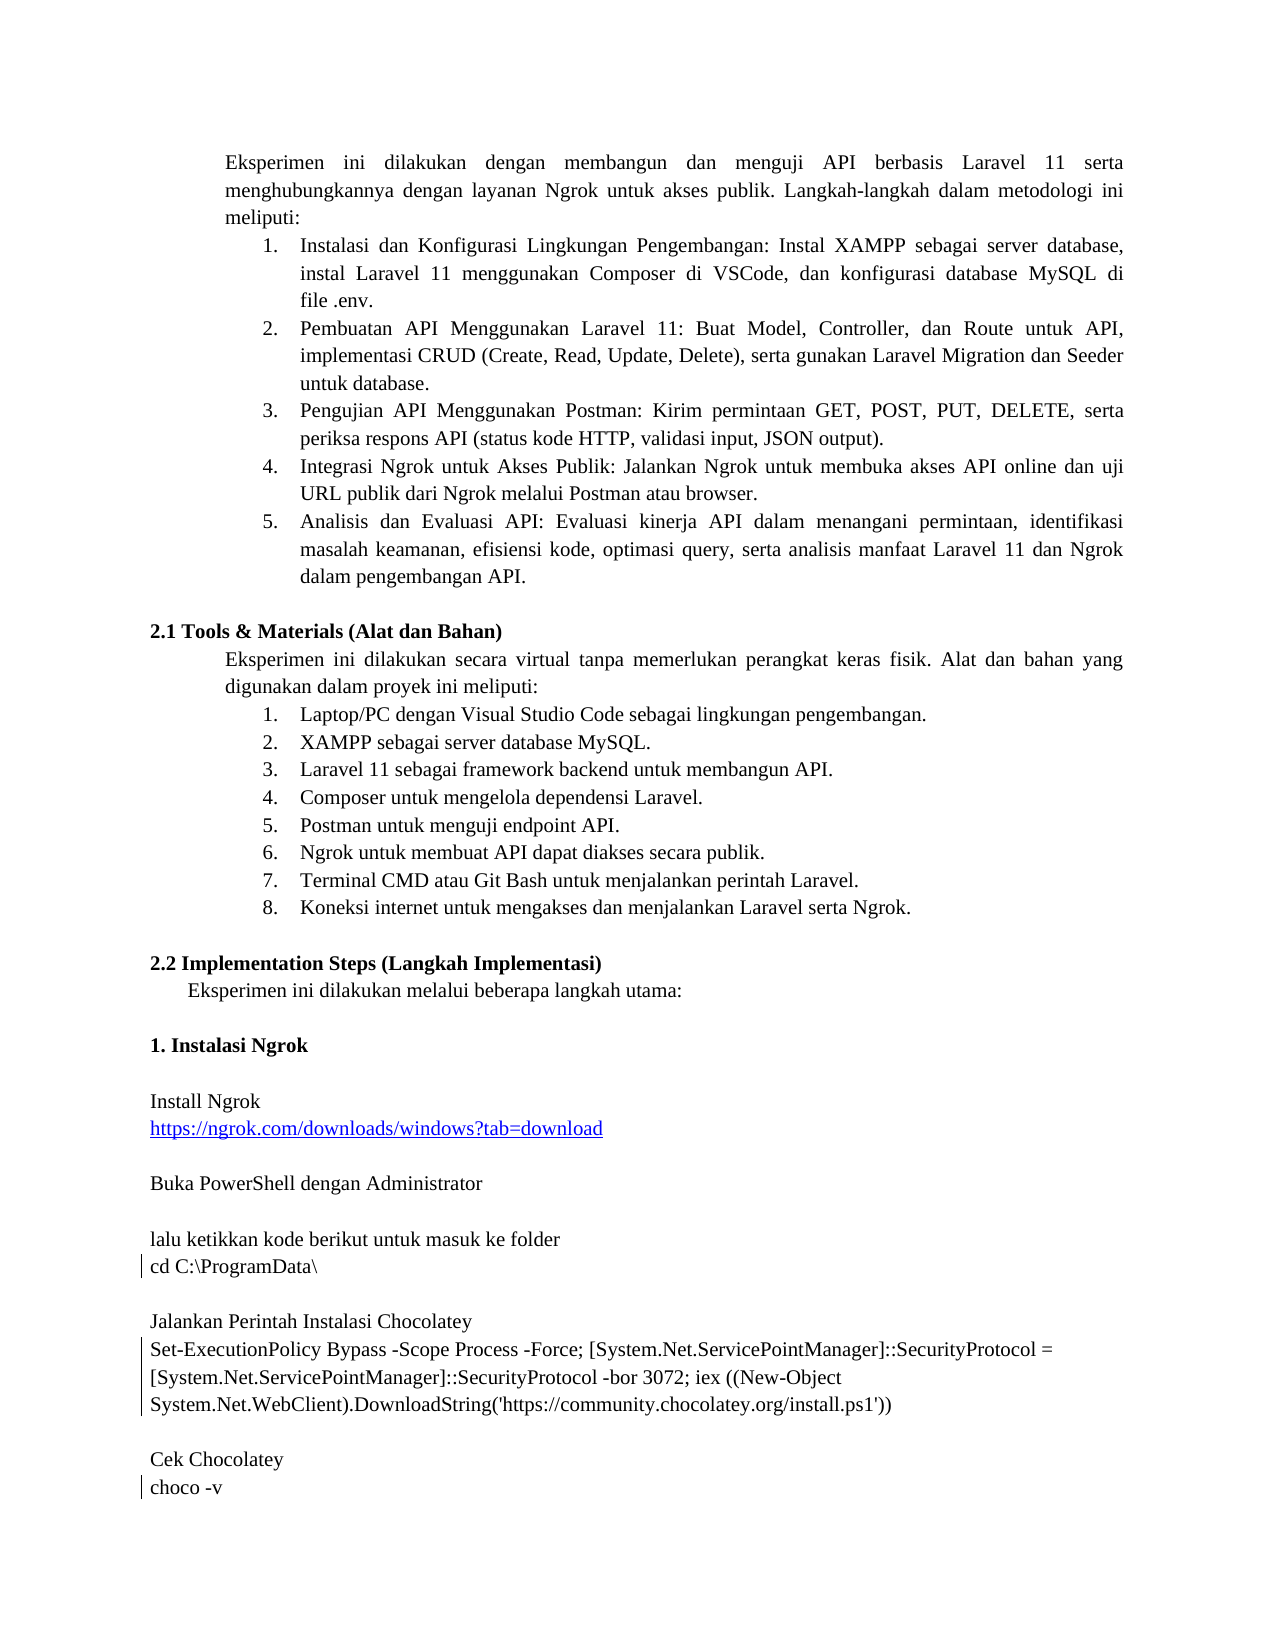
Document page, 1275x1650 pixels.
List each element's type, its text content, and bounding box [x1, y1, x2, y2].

text Eksperimen ini dilakukan melalui beberapa langkah utama: [150, 978, 1125, 1002]
text Set-ExecutionPolicy Bypass -Scope Process -Force; [System.Net.ServicePointManager]::SecurityProtocol = [System.Net.ServicePointManager]::SecurityProtocol -bor 3072; iex ((New-Object System.Net.WebClient).DownloadString('https://community.chocolatey.org/install.ps1')) [142, 1337, 1125, 1416]
text Eksperimen ini dilakukan dengan membangun dan menguji API berbasis Laravel 11 serta menghubungkannya dengan layanan Ngrok untuk akses publik. Langkah-langkah dalam metodologi ini meliputi: [225, 150, 1125, 229]
list Postman untuk menguji endpoint API. [262, 812, 1125, 837]
list Laravel 11 sebagai framework backend untuk membangun API. [262, 757, 1125, 781]
list Analisis dan Evaluasi API: Evaluasi kinerja API dalam menangani permintaan, identifikasi masalah keamanan, efisiensi kode, optimasi query, serta analisis manfaat Laravel 11 dan Ngrok dalam pengembangan API. [262, 509, 1125, 588]
list Pembuatan API Menggunakan Laravel 11: Buat Model, Controller, dan Route untuk API, implementasi CRUD (Create, Read, Update, Delete), serta gunakan Laravel Migration dan Seeder untuk database. [262, 316, 1125, 395]
list Eksperimen ini dilakukan secara virtual tanpa memerlukan perangkat keras fisik. Alat dan bahan yang digunakan dalam proyek ini meliputi: [225, 647, 1125, 698]
text Cek Chocolatey [150, 1447, 1125, 1471]
list Ngrok untuk membuat API dapat diakses secara publik. [262, 840, 1125, 864]
text 1. Instalasi Ngrok [150, 1033, 1125, 1057]
text Install Ngrok [150, 1088, 1125, 1113]
list Laptop/PC dengan Visual Studio Code sebagai lingkungan pengembangan. [262, 702, 1125, 726]
list Instalasi dan Konfigurasi Lingkungan Pengembangan: Instal XAMPP sebagai server database, instal Laravel 11 menggunakan Composer di VSCode, dan konfigurasi database MySQL di file .env. [262, 233, 1125, 312]
list Integrasi Ngrok untuk Akses Publik: Jalankan Ngrok untuk membuka akses API online dan uji URL publik dari Ngrok melalui Postman atau browser. [262, 454, 1125, 505]
text 2.2 Implementation Steps (Langkah Implementasi) [150, 951, 1125, 974]
list Koneksi internet untuk mengakses dan menjalankan Laravel serta Ngrok. [262, 895, 1125, 919]
text 2.1 Tools & Materials (Alat dan Bahan) [150, 619, 1125, 643]
list Terminal CMD atau Git Bash untuk menjalankan perintah Laravel. [262, 868, 1125, 892]
list XAMPP sebagai server database MySQL. [262, 730, 1125, 754]
text https://ngrok.com/downloads/windows?tab=download [150, 1116, 1125, 1140]
text cd C:\ProgramData\ [142, 1254, 1125, 1278]
list Composer untuk mengelola dependensi Laravel. [262, 785, 1125, 809]
list Pengujian API Menggunakan Postman: Kirim permintaan GET, POST, PUT, DELETE, serta periksa respons API (status kode HTTP, validasi input, JSON output). [262, 398, 1125, 450]
text lalu ketikkan kode berikut untuk masuk ke folder [150, 1227, 1125, 1251]
text choco -v [142, 1475, 1125, 1499]
text Jalankan Perintah Instalasi Chocolatey [150, 1309, 1125, 1333]
text Buka PowerShell dengan Administrator [150, 1171, 1125, 1195]
